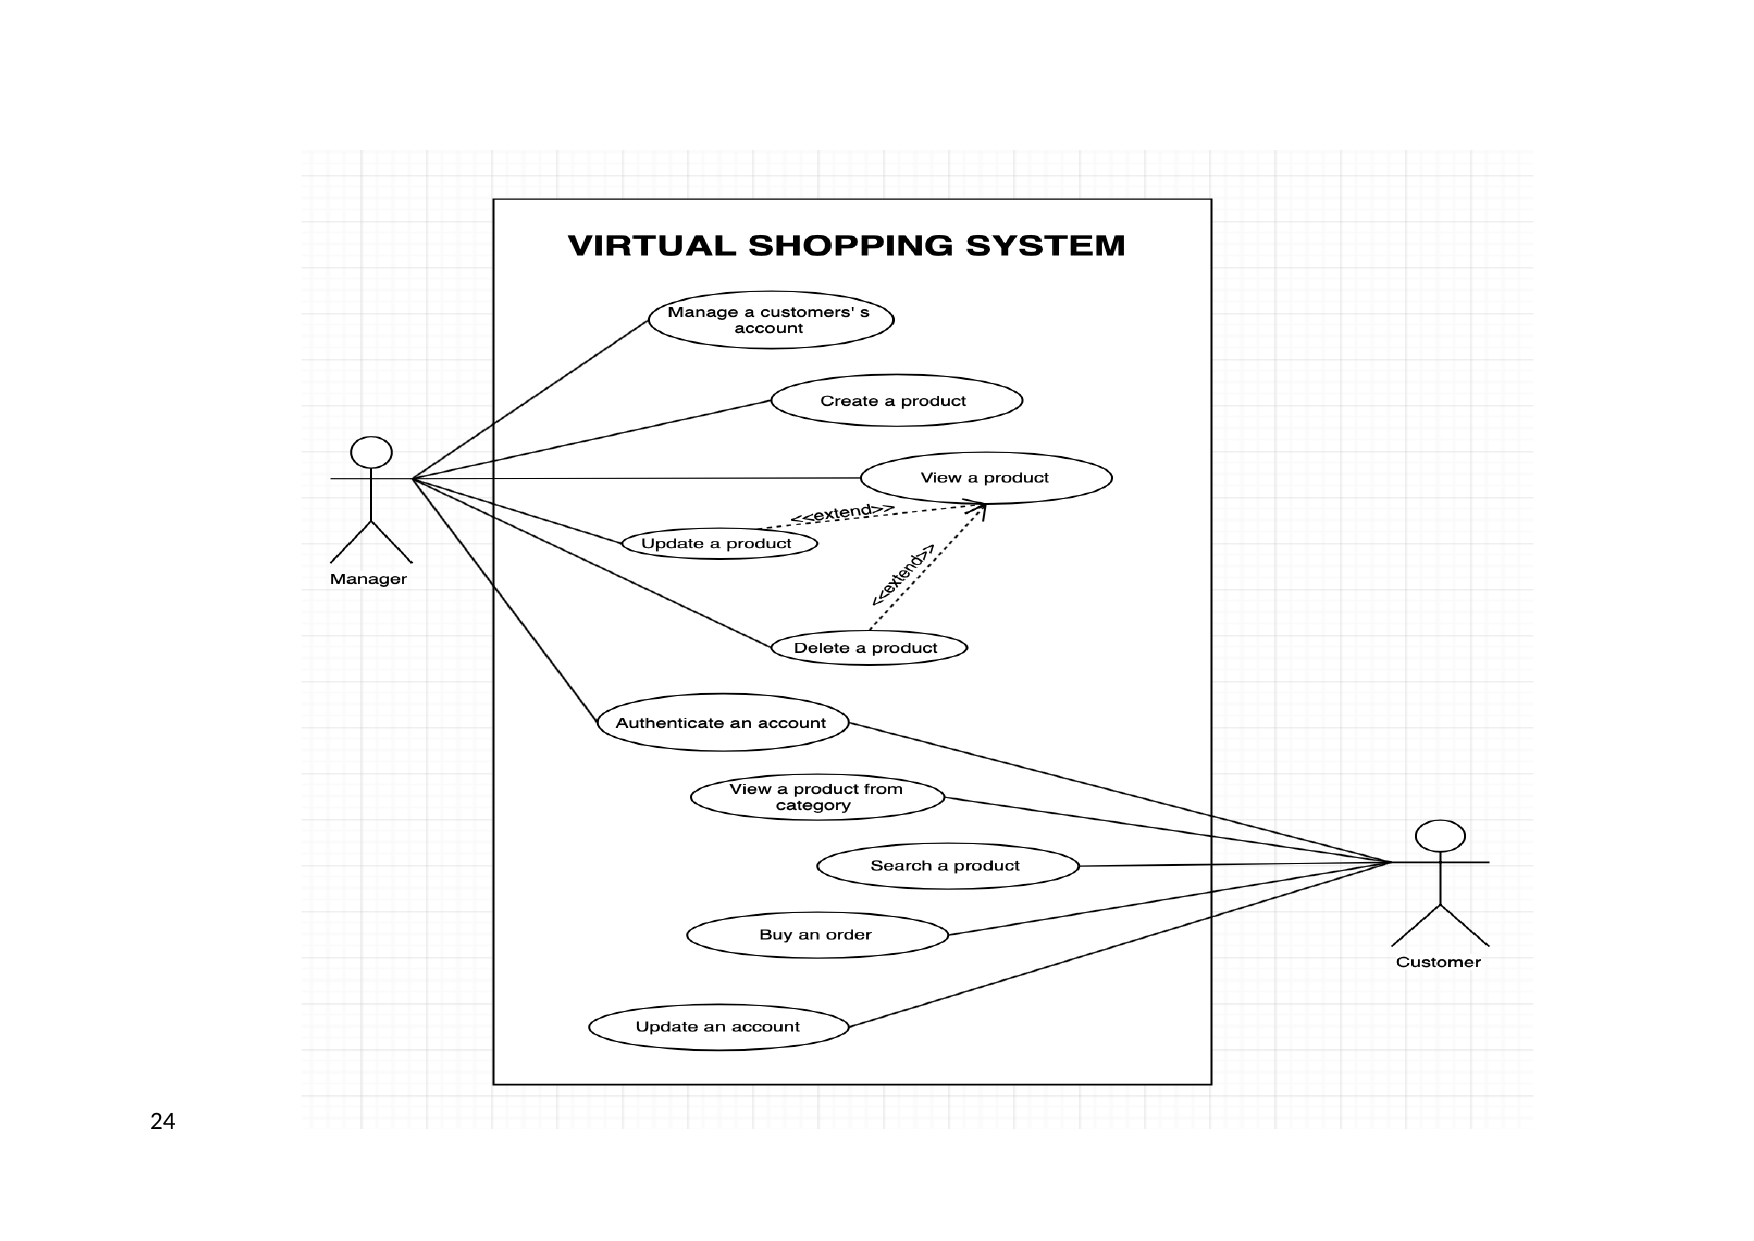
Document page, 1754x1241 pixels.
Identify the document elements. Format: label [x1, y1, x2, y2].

picture [300, 150, 1532, 1127]
